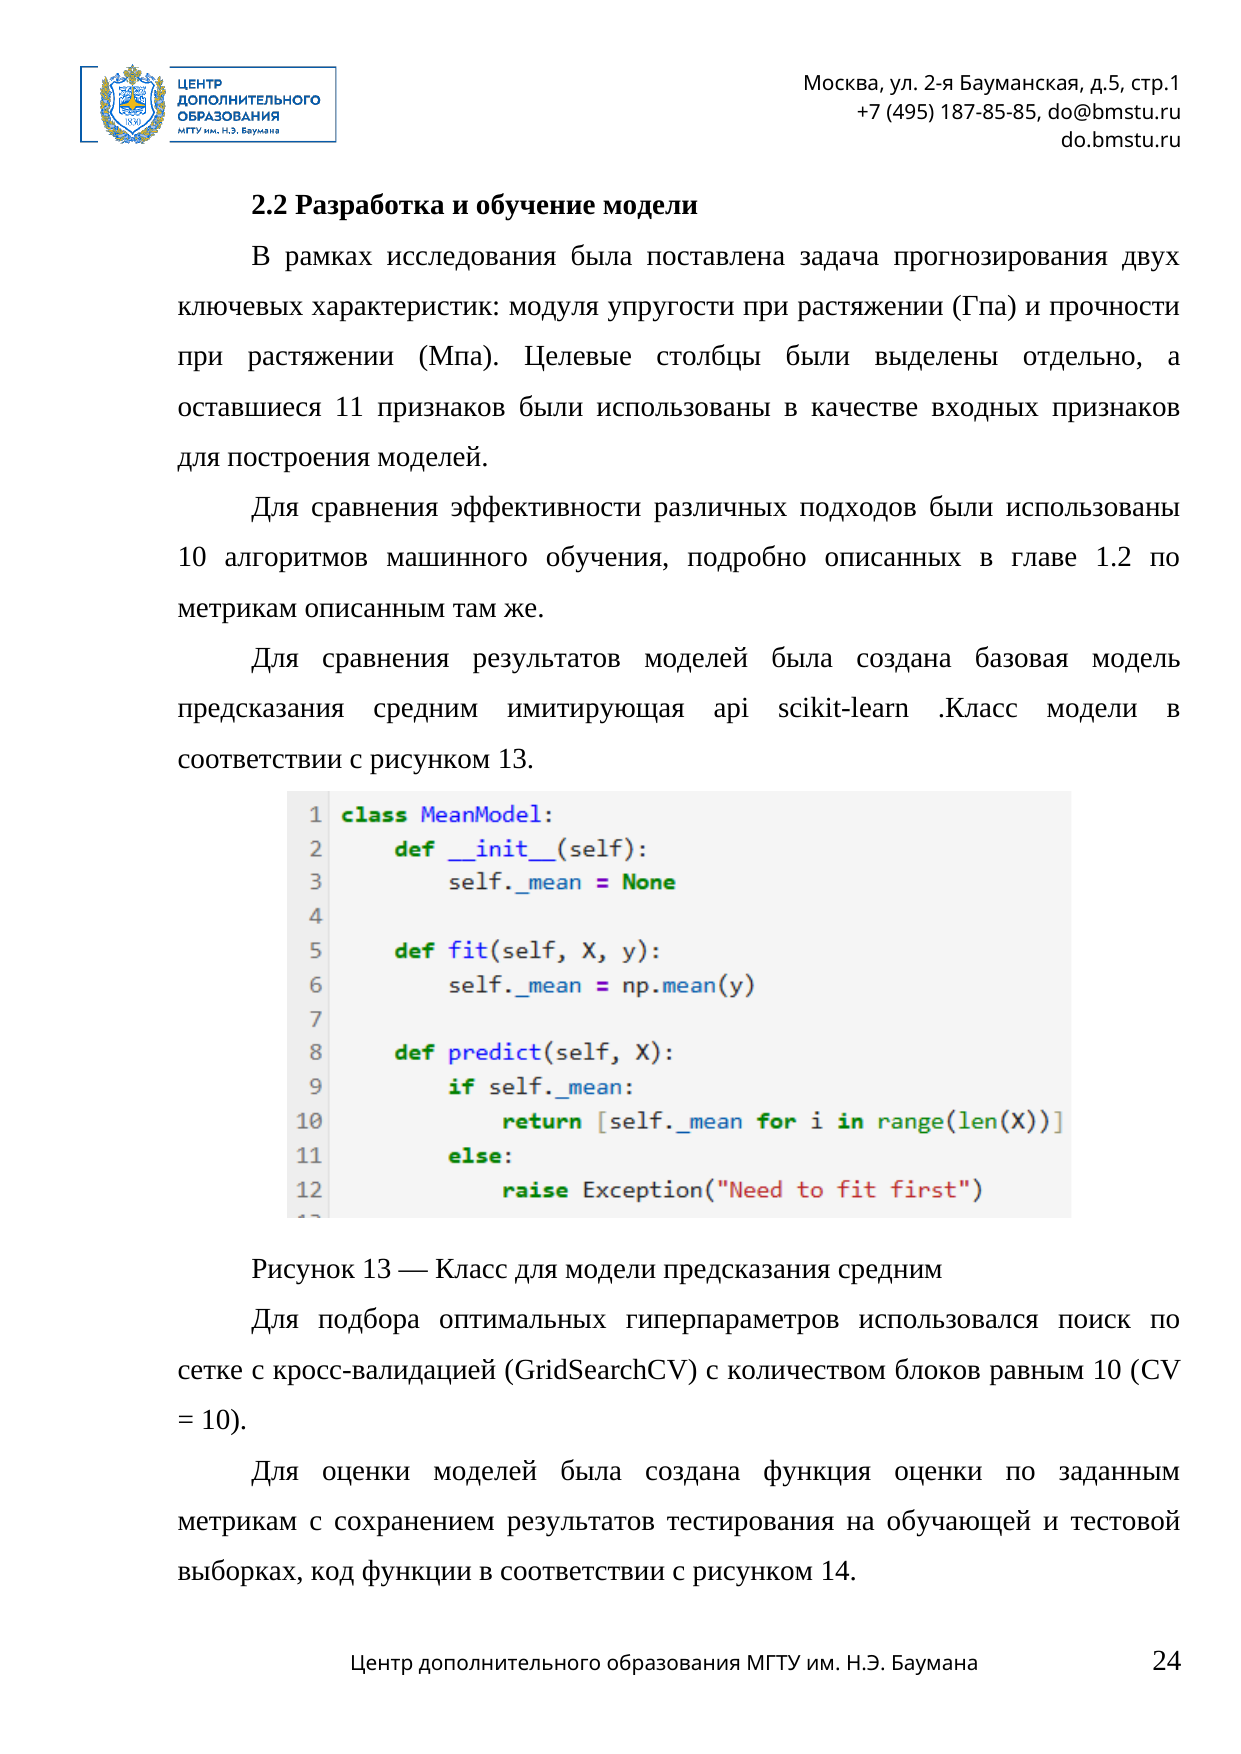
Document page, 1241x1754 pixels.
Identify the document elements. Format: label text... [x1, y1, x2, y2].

text Для подбора оптимальных гиперпараметров использовался поиск по сетке с кросс-валидацией (GridSearchCV) с количеством блоков равным 10 (CV = 10). [177, 1302, 1181, 1436]
text Для оценки моделей была создана функция оценки по заданным метрикам с сохранением результатов тестирования на обучающей и тестовой выборках, код функции в соответствии с рисунком 14. [177, 1453, 1181, 1587]
picture [287, 791, 1072, 1218]
text Для сравнения эффективности различных подходов были использованы 10 алгоритмов машинного обучения, подробно описанных в главе 1.2 по метрикам описанным там же. [177, 489, 1181, 623]
text В рамках исследования была поставлена задача прогнозирования двух ключевых характеристик: модуля упругости при растяжении (Гпа) и прочности при растяжении (Мпа). Целевые столбцы были выделены отдельно, а оставшиеся 11 признаков были использованы в качестве входных признаков для построения моделей. [177, 238, 1181, 472]
text Для сравнения результатов моделей была создана базовая модель предсказания средним имитирующая api scikit-learn .Класс модели в соответствии с рисунком 13. [177, 640, 1181, 774]
picture [80, 64, 337, 144]
list Разработка и обучение модели [251, 187, 1181, 221]
